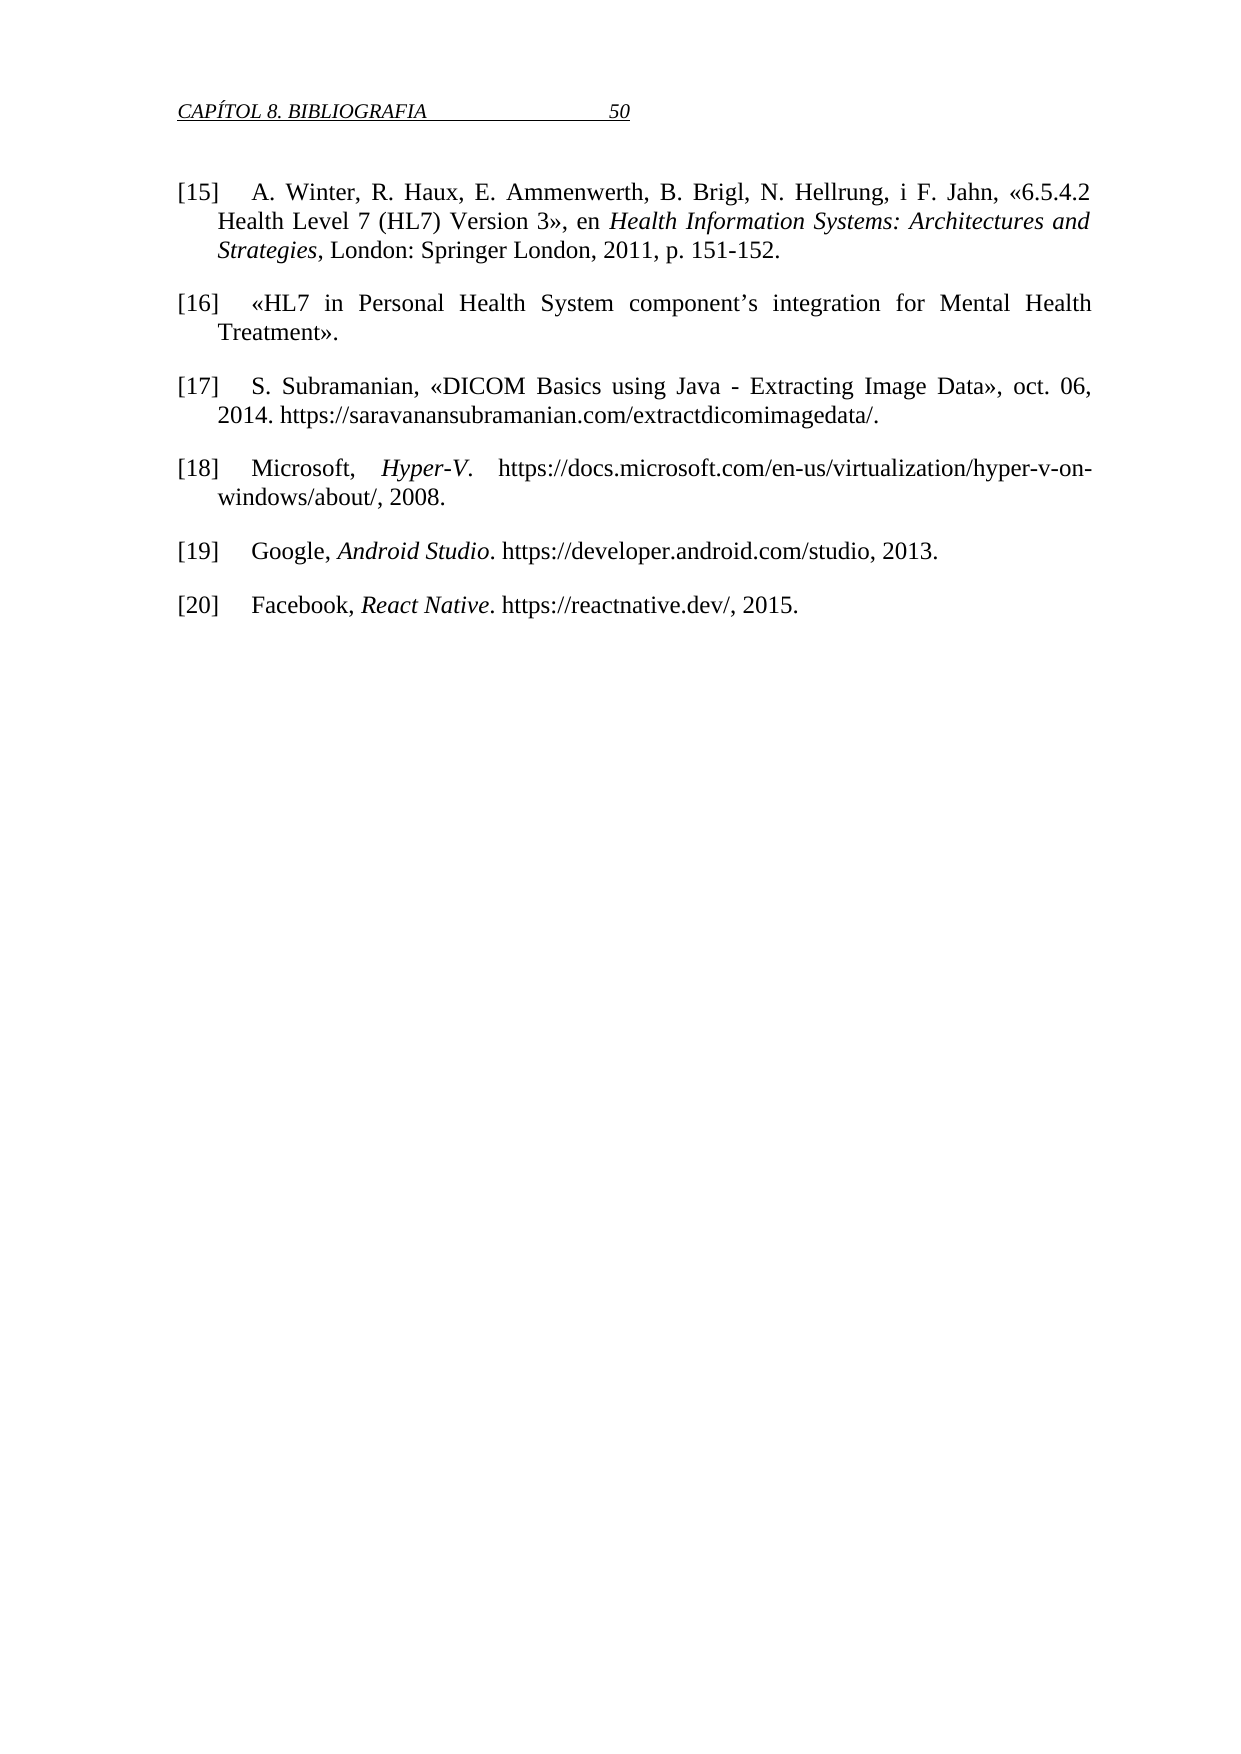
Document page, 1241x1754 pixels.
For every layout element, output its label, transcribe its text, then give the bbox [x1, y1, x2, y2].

text [20] Facebook, React Native. https://reactnative.dev/, 2015. [177, 590, 1092, 618]
text [18] Microsoft, Hyper-V. https://docs.microsoft.com/en-us/virtualization/hyper-v-on-windows/about/, 2008. [177, 453, 1092, 511]
text [17] S. Subramanian, «DICOM Basics using Java - Extracting Image Data», oct. 06, 2014. https://saravanansubramanian.com/extractdicomimagedata/. [177, 371, 1092, 428]
text [19] Google, Android Studio. https://developer.android.com/studio, 2013. [177, 536, 1092, 565]
text [15] A. Winter, R. Haux, E. Ammenwerth, B. Brigl, N. Hellrung, i F. Jahn, «6.5.4.2 Health Level 7 (HL7) Version 3», en Health Information Systems: Architectures and Strategies, London: Springer London, 2011, p. 151-152. [177, 177, 1092, 263]
text [16] «HL7 in Personal Health System component’s integration for Mental Health Treatment». [177, 288, 1092, 346]
